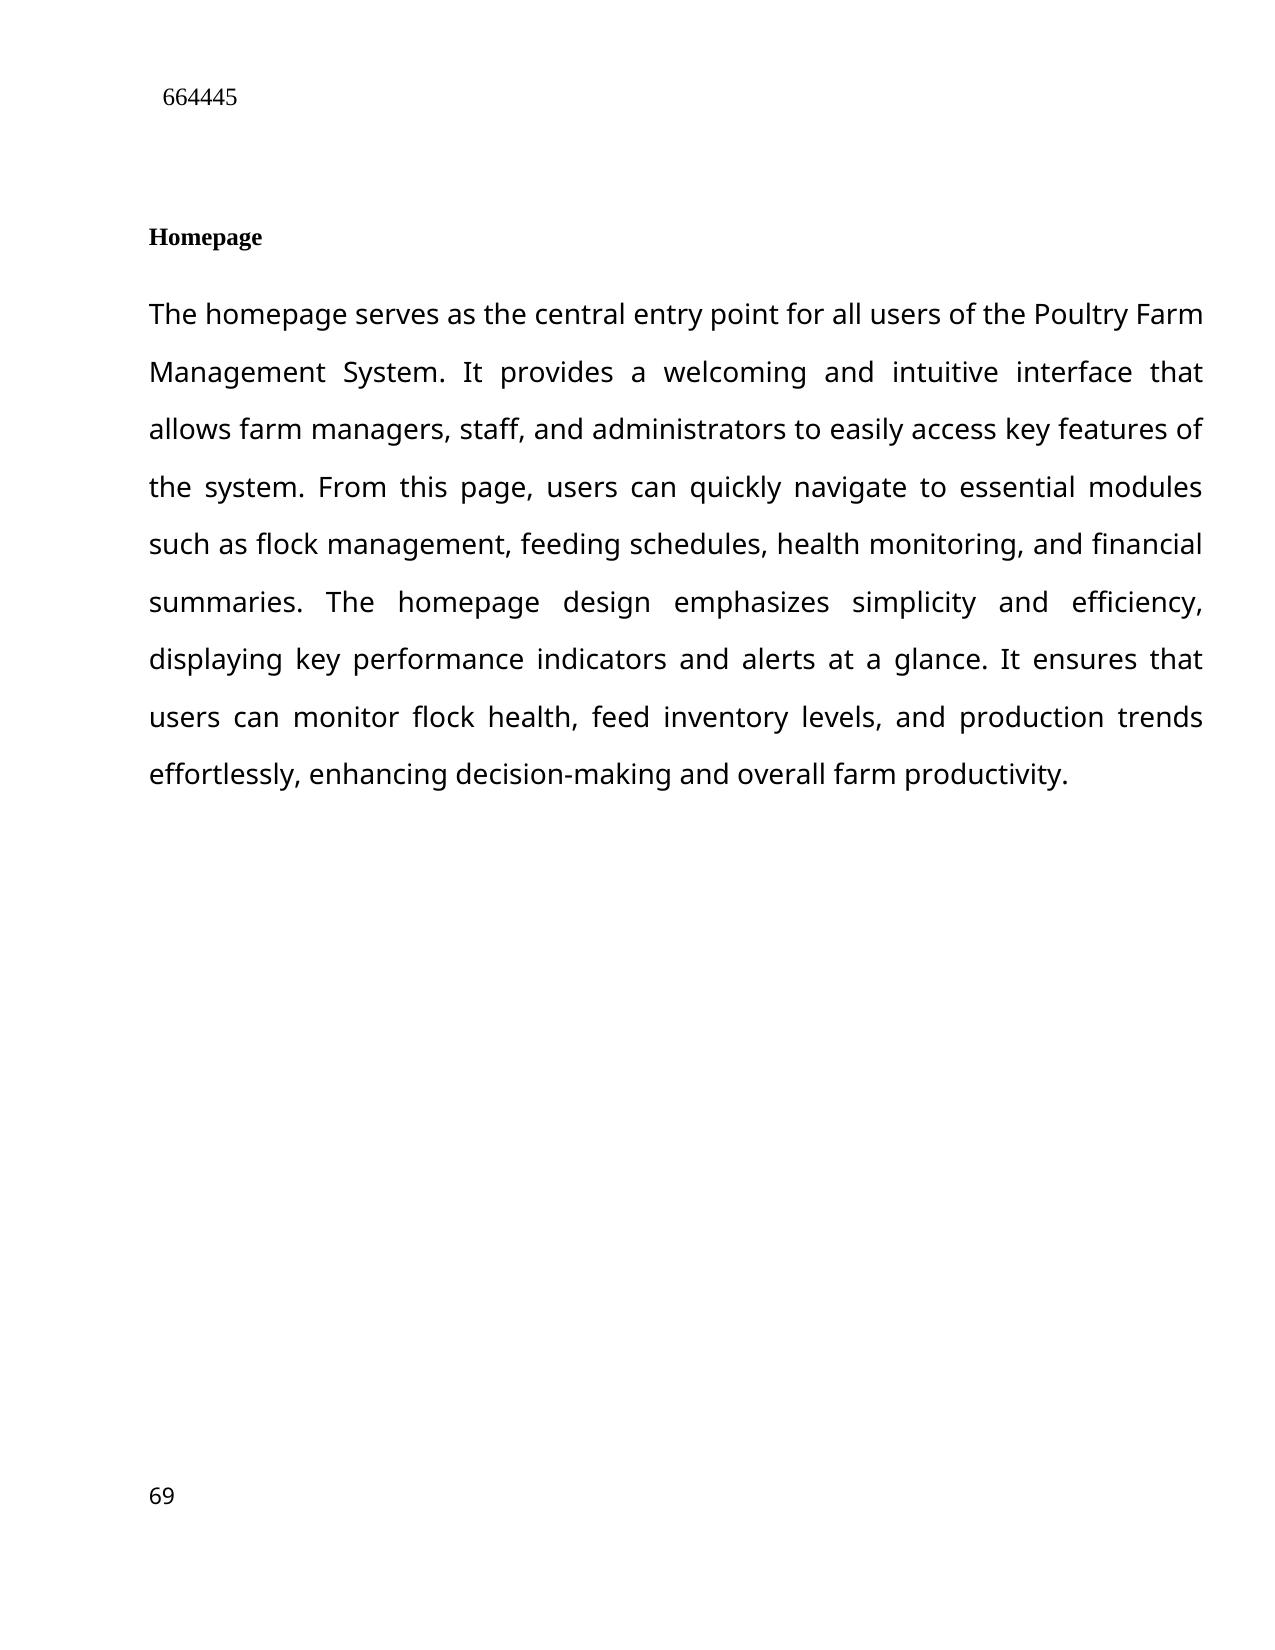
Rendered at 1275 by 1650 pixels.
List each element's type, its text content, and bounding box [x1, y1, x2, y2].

text The homepage serves as the central entry point for all users of the Poultry Farm Management System. It provides a welcoming and intuitive interface that allows farm managers, staff, and administrators to easily access key features of the system. From this page, users can quickly navigate to essential modules such as flock management, feeding schedules, health monitoring, and financial summaries. The homepage design emphasizes simplicity and efficiency, displaying key performance indicators and alerts at a glance. It ensures that users can monitor flock health, feed inventory levels, and production trends effortlessly, enhancing decision-making and overall farm productivity. [148, 294, 1205, 793]
text Homepage [148, 222, 1205, 251]
